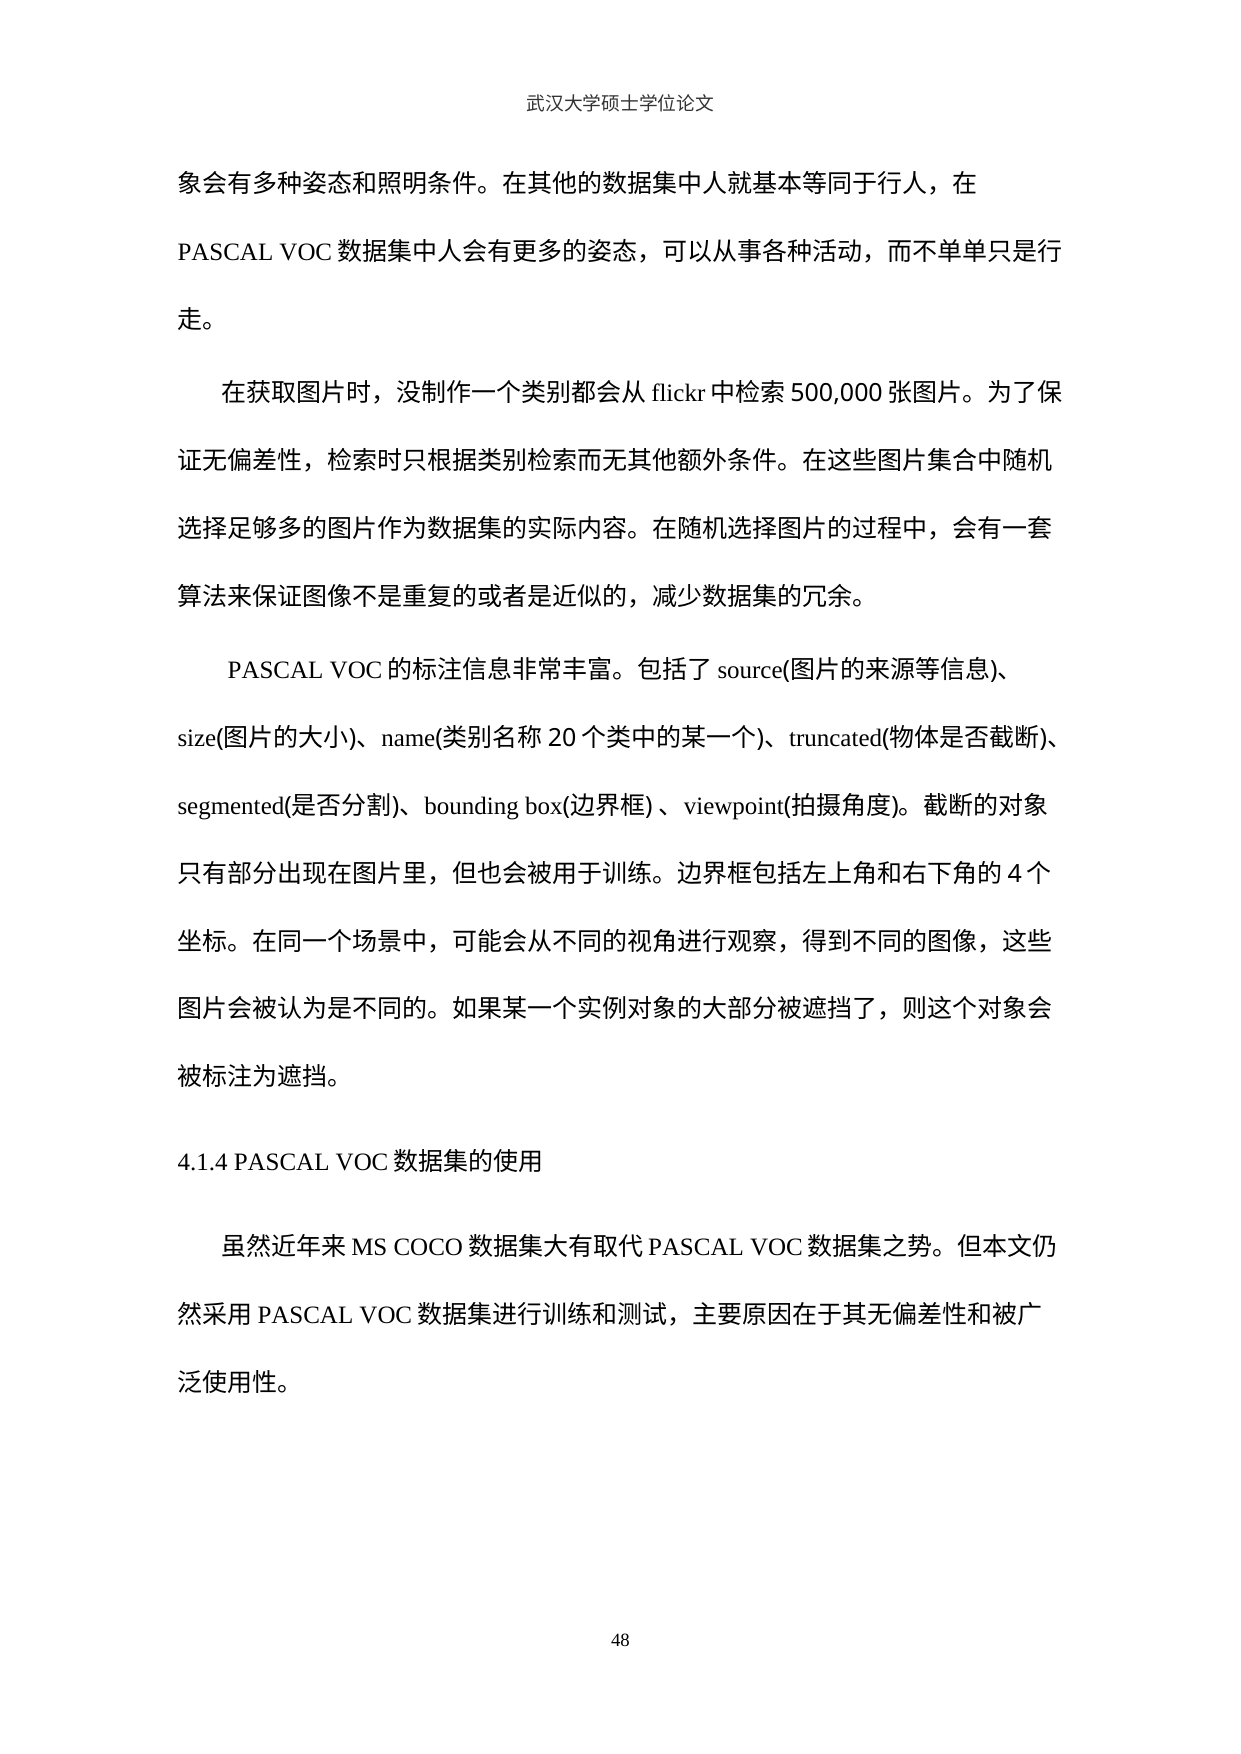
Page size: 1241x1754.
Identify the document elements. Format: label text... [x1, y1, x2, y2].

text 在获取图片时，没制作一个类别都会从flickr中检索500,000张图片。为了保证无偏差性，检索时只根据类别检索而无其他额外条件。在这些图片集合中随机选择足够多的图片作为数据集的实际内容。在随机选择图片的过程中，会有一套算法来保证图像不是重复的或者是近似的，减少数据集的冗余。 [177, 357, 1063, 628]
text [177, 148, 1063, 351]
text 虽然近年来MS COCO数据集大有取代PASCAL VOC数据集之势。但本文仍然采用PASCAL VOC数据集进行训练和测试，主要原因在于其无偏差性和被广泛使用性。 [177, 1211, 1063, 1414]
text PASCAL VOC的标注信息非常丰富。包括了source(图片的来源等信息)、size(图片的大小)、name(类别名称20个类中的某一个)、truncated(物体是否截断)、segmented(是否分割)、bounding box(边界框) 、viewpoint(拍摄角度)。截断的对象只有部分出现在图片里，但也会被用于训练。边界框包括左上角和右下角的4个坐标。在同一个场景中，可能会从不同的视角进行观察，得到不同的图像，这些图片会被认为是不同的。如果某一个实例对象的大部分被遮挡了，则这个对象会被标注为遮挡。 [177, 633, 1063, 1109]
subtitle 4.1.4 PASCAL VOC数据集的使用 [177, 1126, 1063, 1194]
